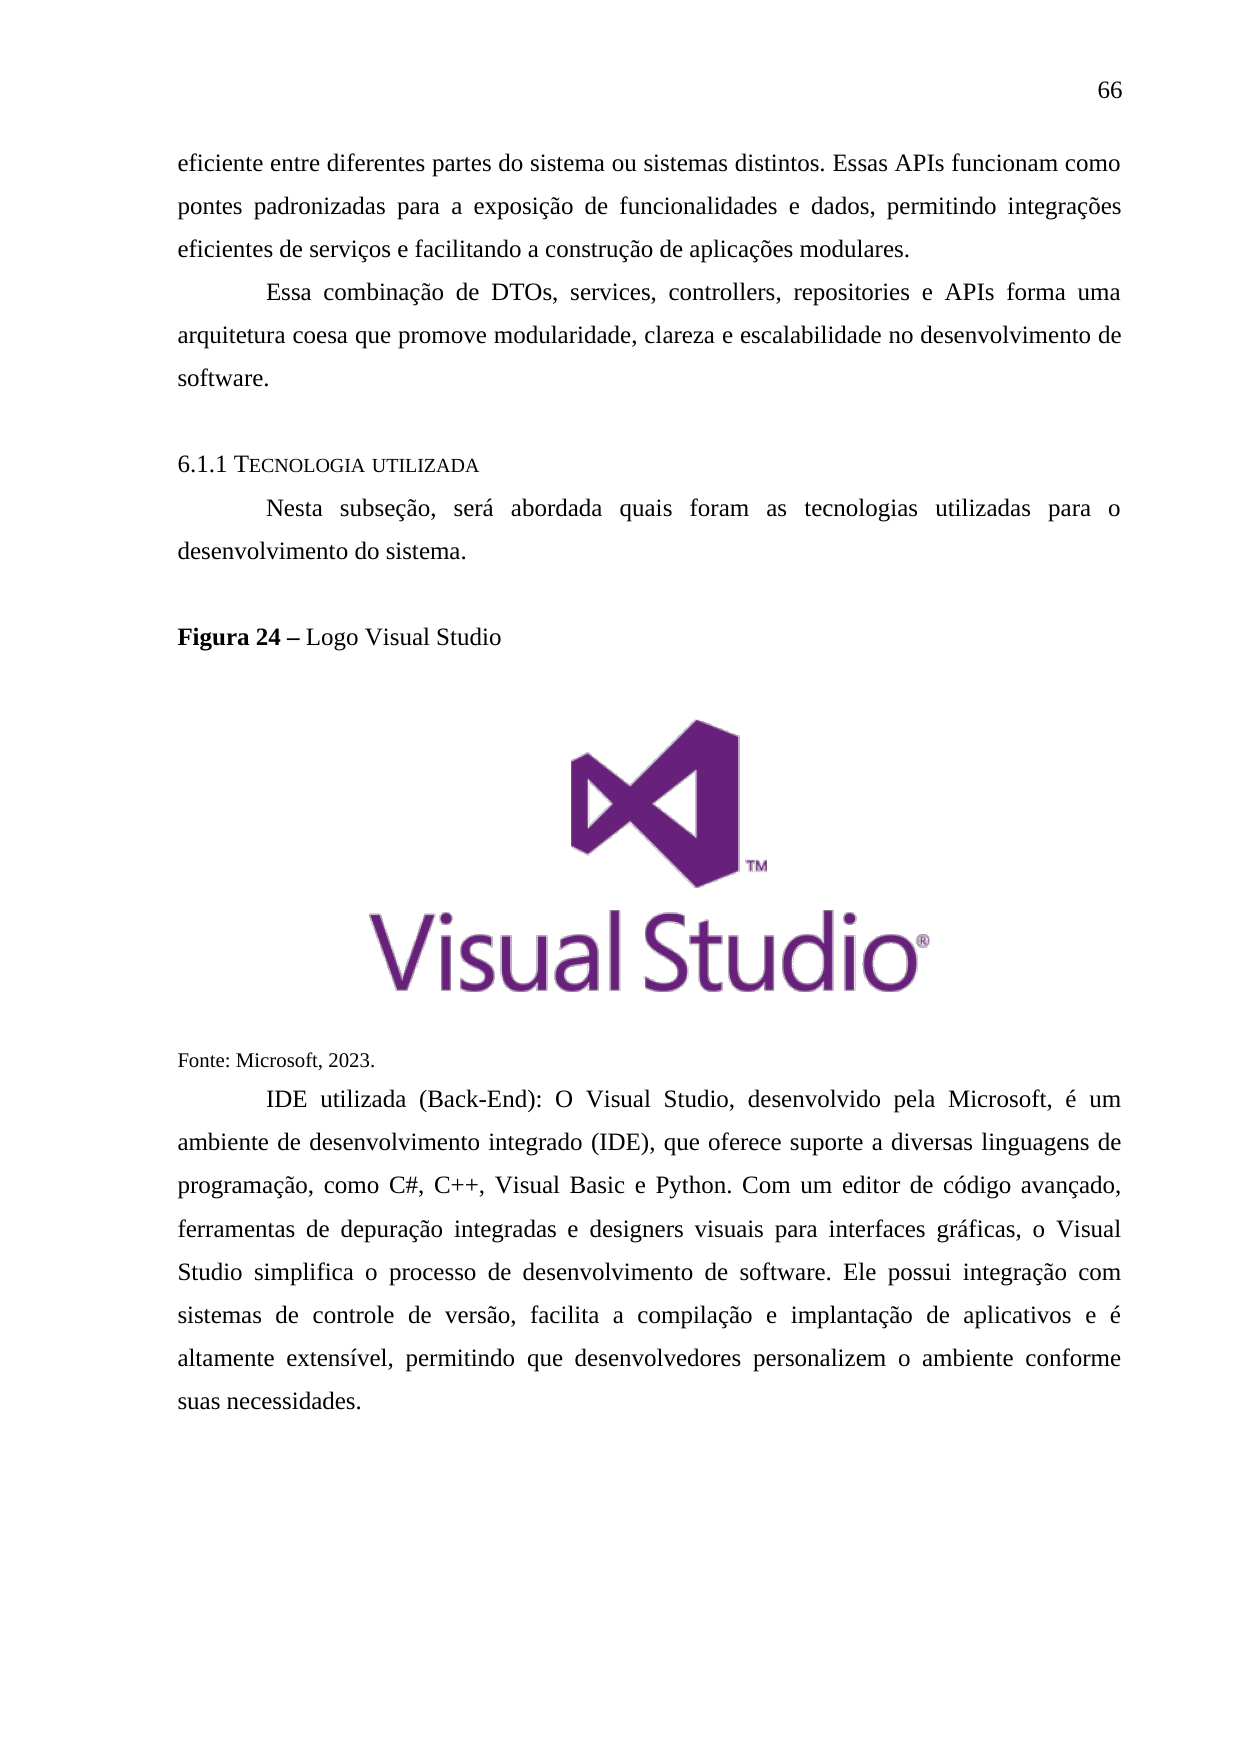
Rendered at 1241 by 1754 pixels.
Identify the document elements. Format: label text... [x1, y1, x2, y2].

text IDE utilizada (Back-End): O Visual Studio, desenvolvido pela Microsoft, é um ambiente de desenvolvimento integrado (IDE), que oferece suporte a diversas linguagens de programação, como C#, C++, Visual Basic e Python. Com um editor de código avançado, ferramentas de depuração integradas e designers visuais para interfaces gráficas, o Visual Studio simplifica o processo de desenvolvimento de software. Ele possui integração com sistemas de controle de versão, facilita a compilação e implantação de aplicativos e é altamente extensível, permitindo que desenvolvedores personalizem o ambiente conforme suas necessidades. [177, 1084, 1122, 1415]
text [177, 148, 1122, 263]
subtitle 6.1.1 Tecnologia utilizada [177, 449, 1122, 478]
text Nesta subseção, será abordada quais foram as tecnologias utilizadas para o desenvolvimento do sistema. [177, 493, 1122, 564]
picture [292, 677, 1008, 1036]
text Fonte: Microsoft, 2023. [177, 1048, 1122, 1072]
text Essa combinação de DTOs, services, controllers, repositories e APIs forma uma arquitetura coesa que promove modularidade, clareza e escalabilidade no desenvolvimento de software. [177, 277, 1122, 392]
